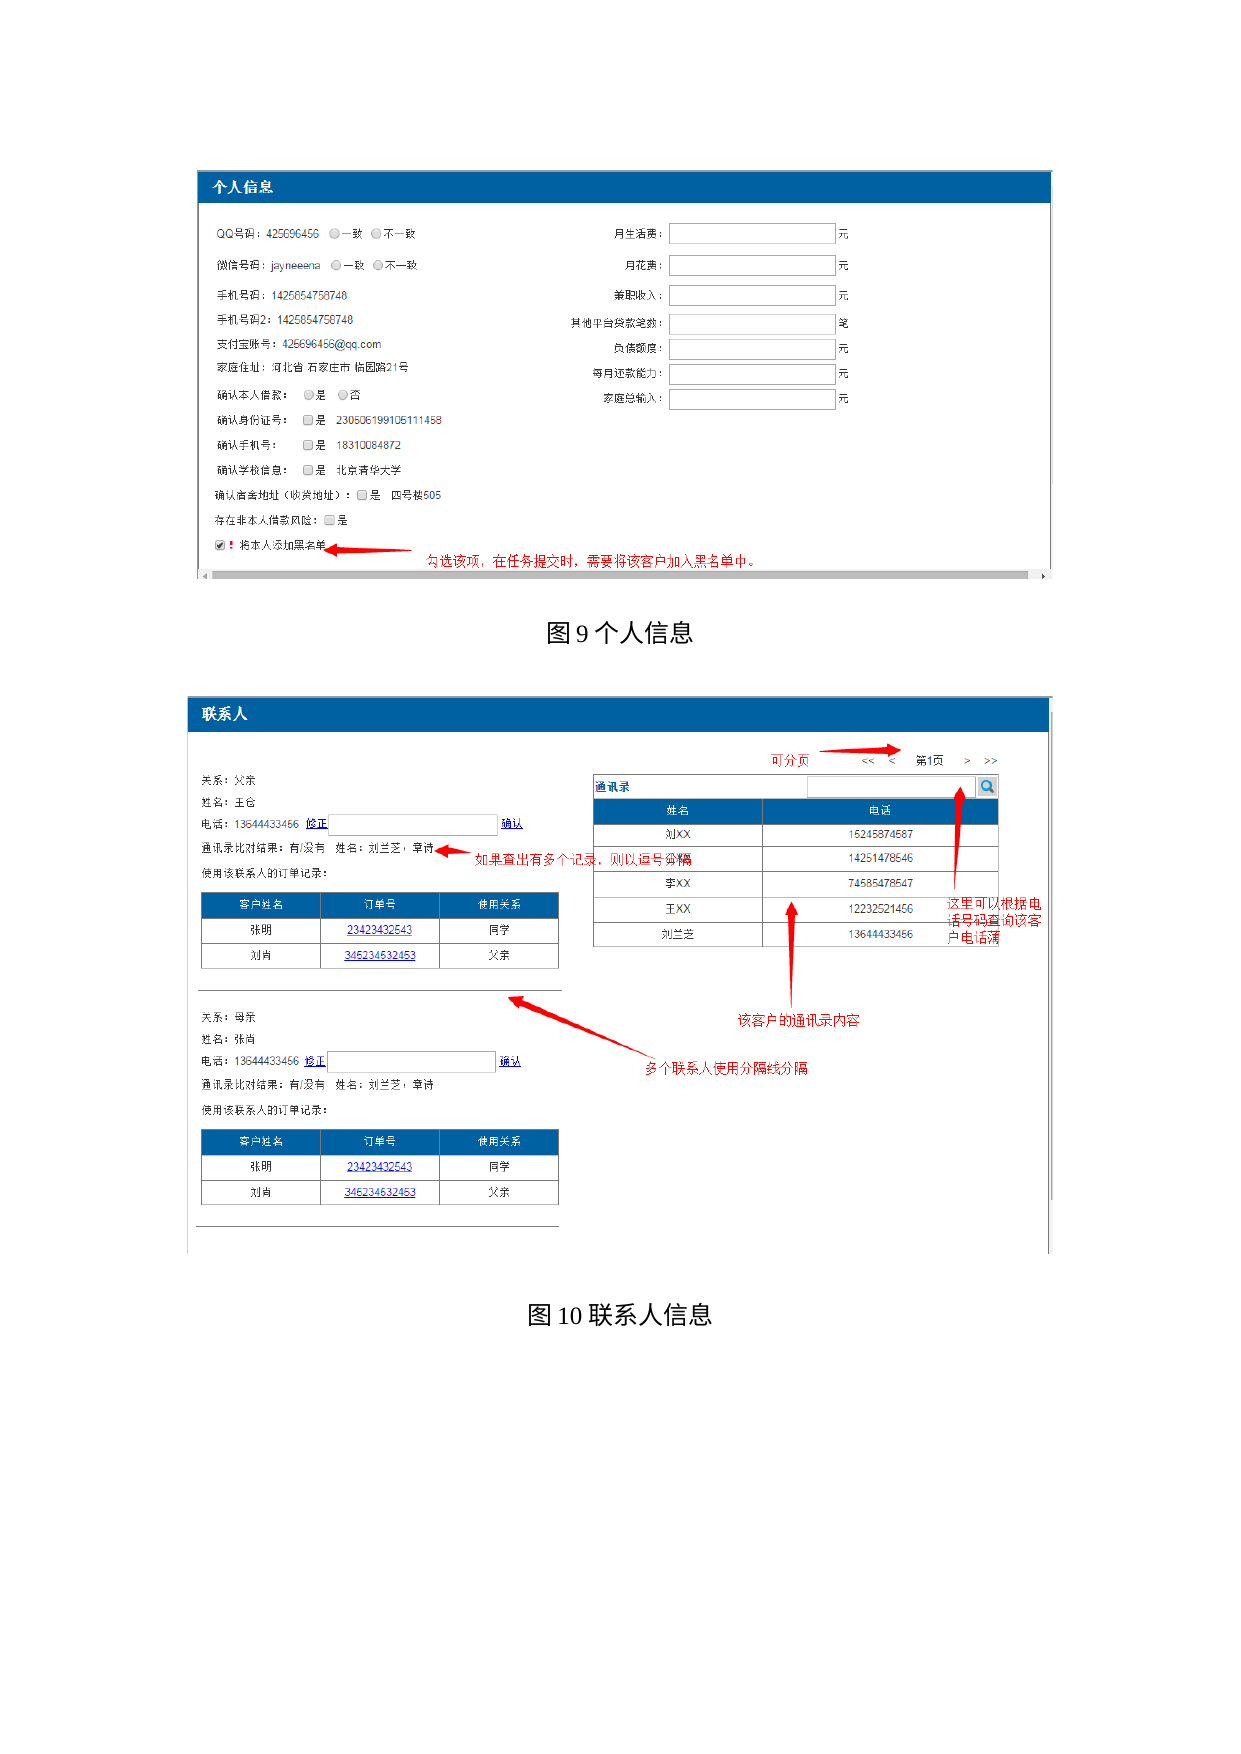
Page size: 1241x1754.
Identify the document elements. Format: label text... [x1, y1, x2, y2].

text 图10 联系人信息 [187, 1281, 1053, 1346]
picture [187, 695, 1053, 1254]
picture [187, 167, 1053, 579]
text 图9 个人信息 [187, 599, 1053, 664]
